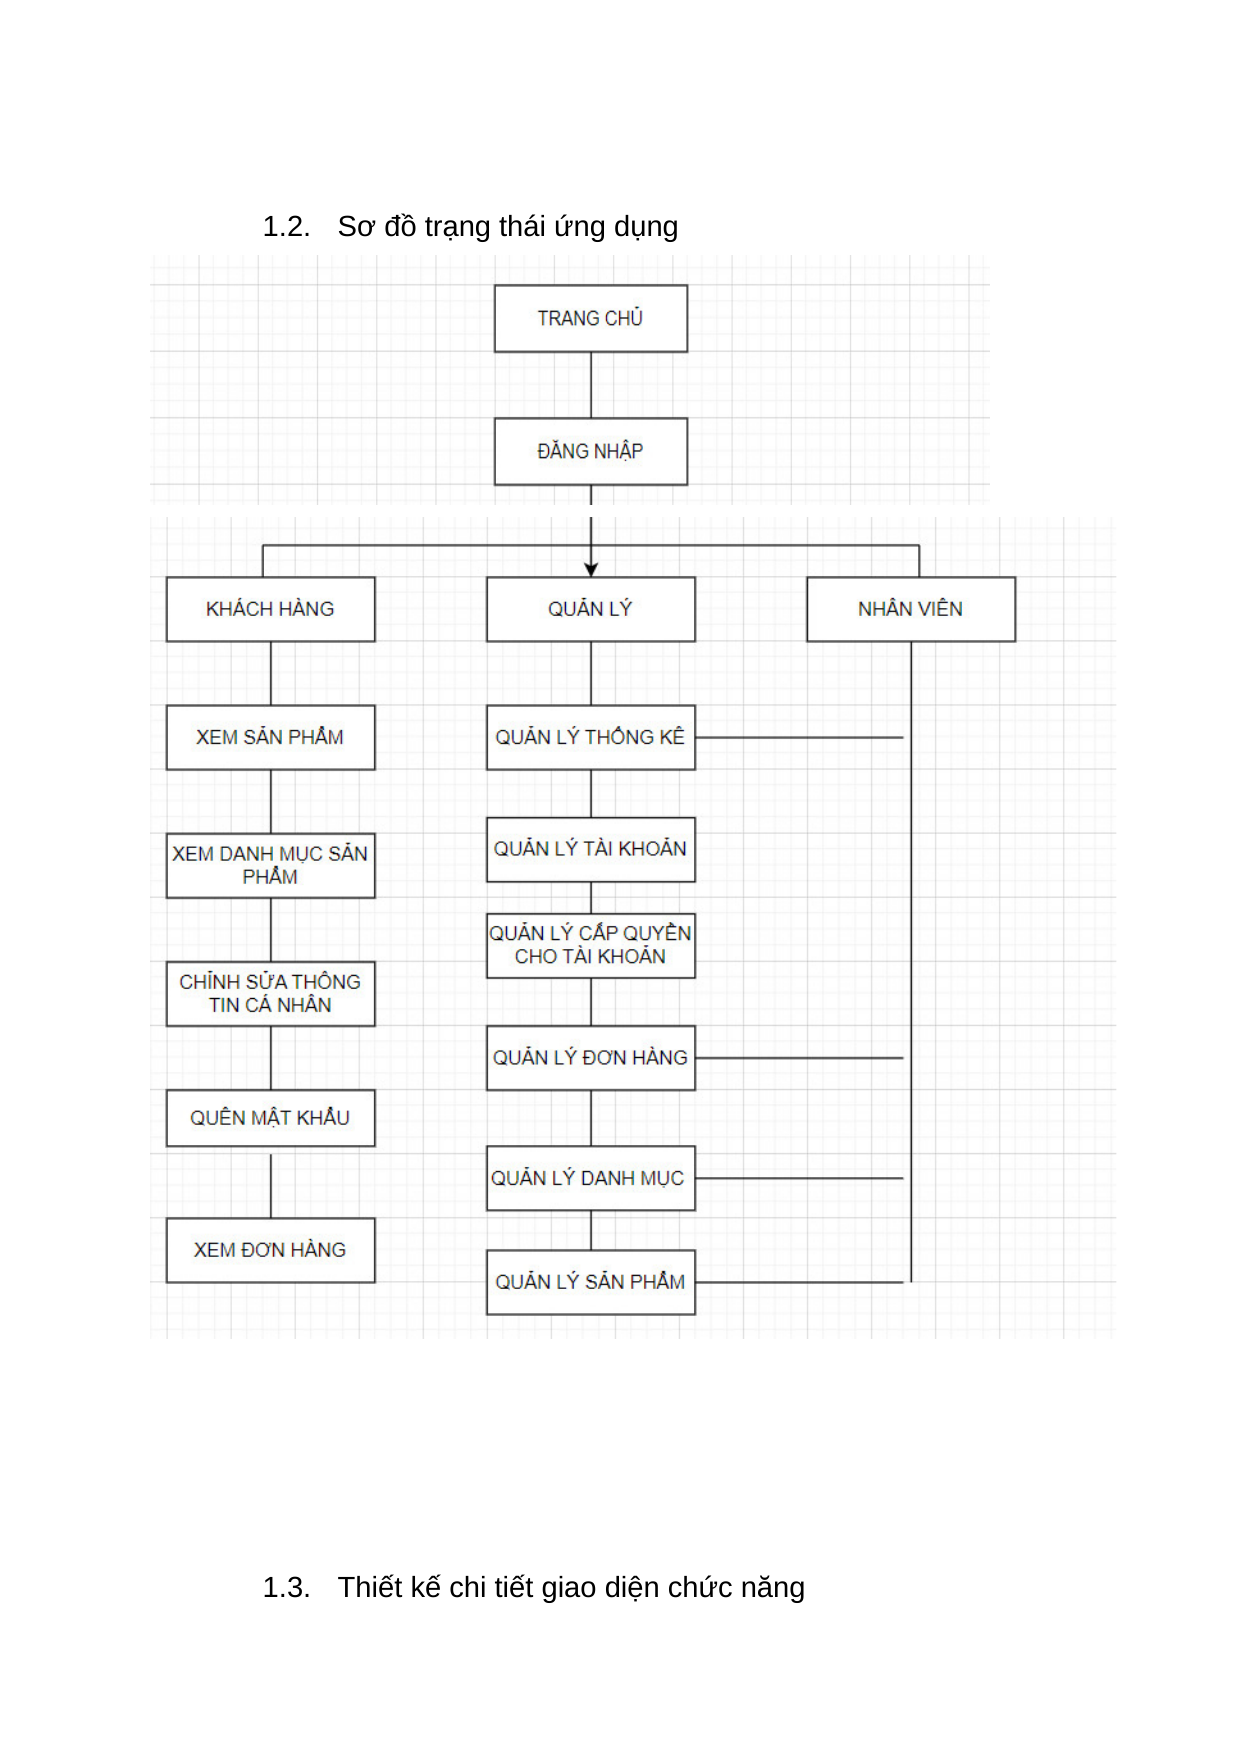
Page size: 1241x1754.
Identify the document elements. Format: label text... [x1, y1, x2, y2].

picture [150, 255, 990, 505]
subtitle Thiết kế chi tiết giao diện chức năng [262, 1570, 1090, 1604]
subtitle Sơ đồ trạng thái ứng dụng [262, 209, 1090, 243]
picture [150, 517, 1117, 1339]
